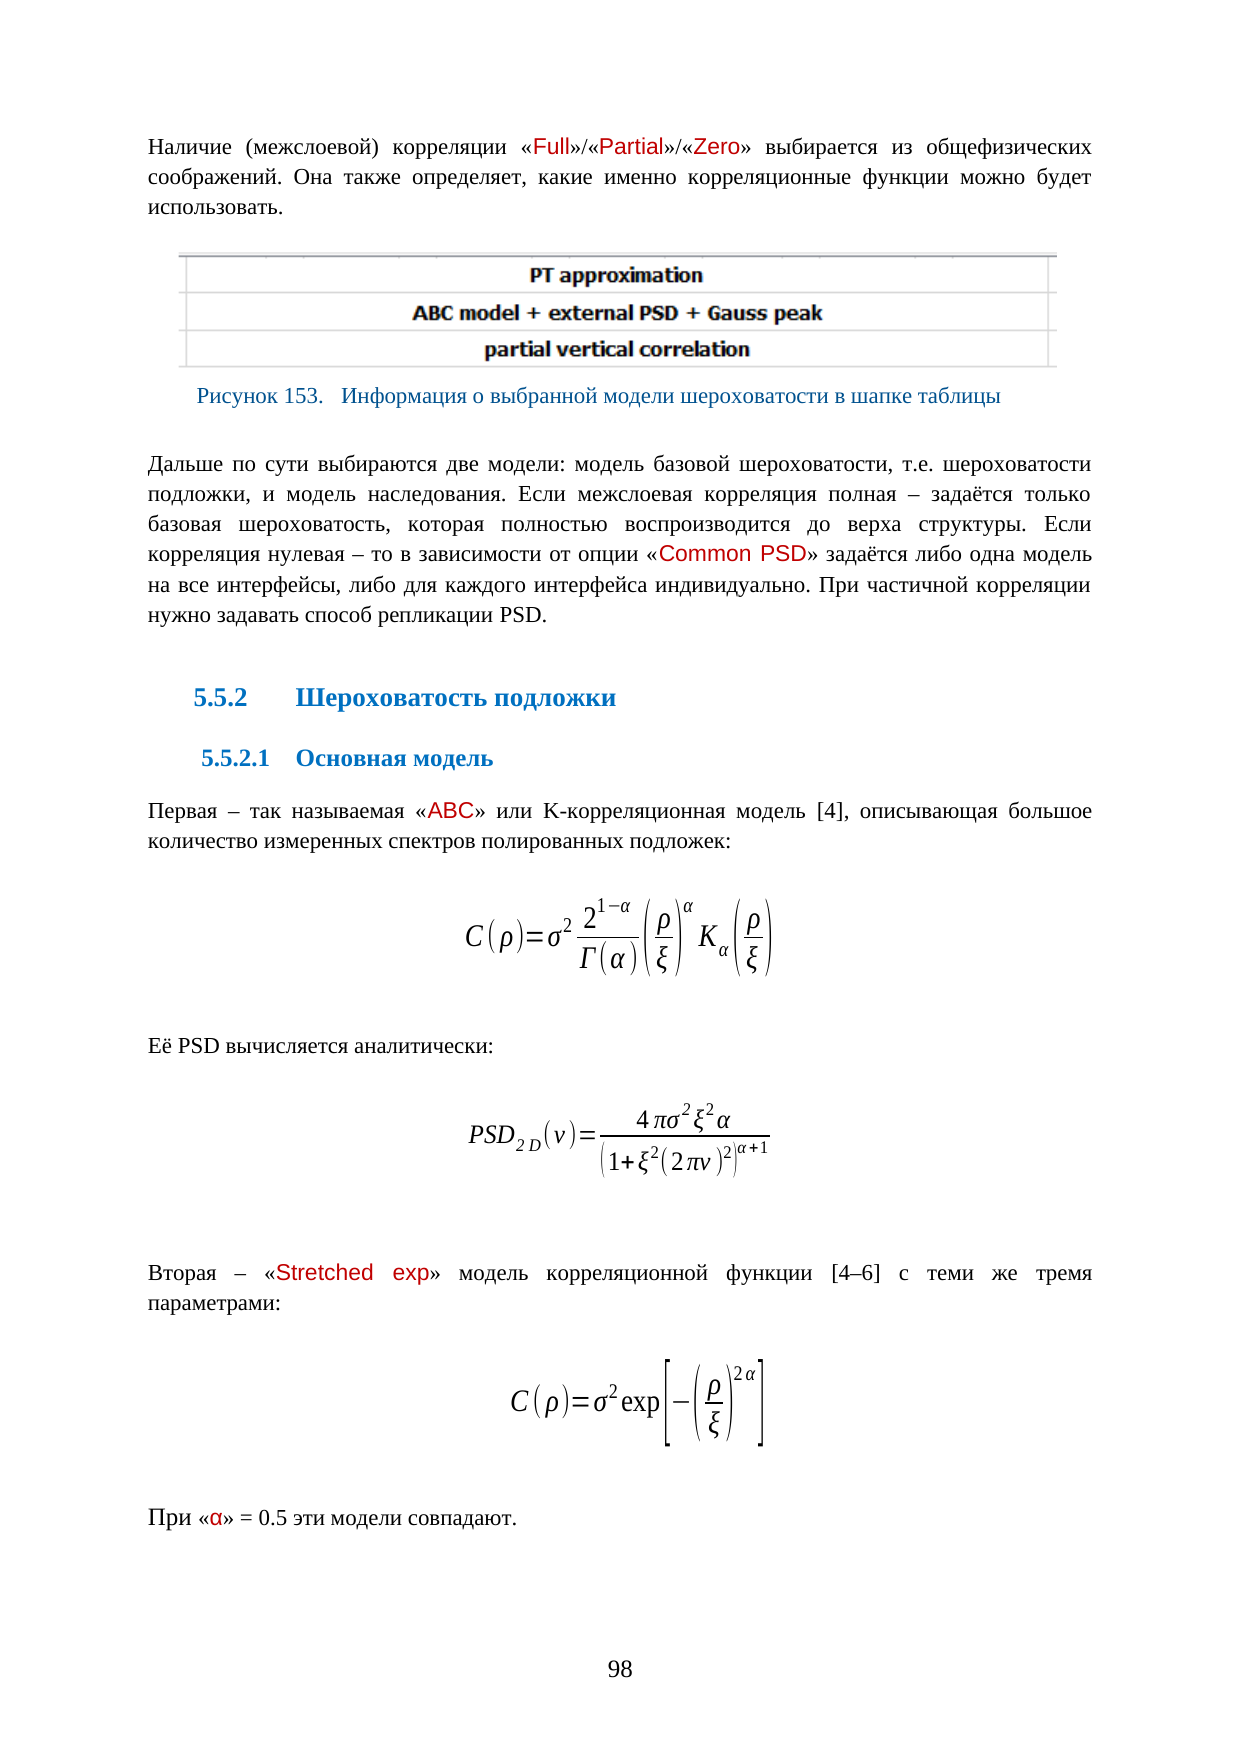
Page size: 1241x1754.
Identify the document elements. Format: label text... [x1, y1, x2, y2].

text Вторая – «Stretched exp» модель корреляционной функции [4–6] с теми же тремя параметрами: [148, 1259, 1093, 1316]
text Дальше по сути выбираются две модели: модель базовой шероховатости, т.е. шероховатости подложки, и модель наследования. Если межслоевая корреляция полная – задаётся только базовая шероховатость, которая полностью воспроизводится до верха структуры. Если корреляция нулевая – то в зависимости от опции «Common PSD» задаётся либо одна модель на все интерфейсы, либо для каждого интерфейса индивидуально. При частичной корреляции нужно задавать способ репликации PSD. [148, 450, 1093, 627]
picture [178, 252, 1057, 374]
text Её PSD вычисляется аналитически: [148, 1032, 1093, 1059]
subtitle Шероховатость подложки [193, 681, 1093, 712]
text Первая – так называемая «ABC» или K-корреляционная модель [4], описывающая большое количество измеренных спектров полированных подложек: [148, 797, 1093, 854]
text Наличие (межслоевой) корреляции «Full»/«Partial»/«Zero» выбирается из общефизических соображений. Она также определяет, какие именно корреляционные функции можно будет использовать. [148, 133, 1093, 220]
subtitle Основная модель [201, 743, 1093, 772]
text При «α» = 0.5 эти модели совпадают. [148, 1502, 1093, 1531]
